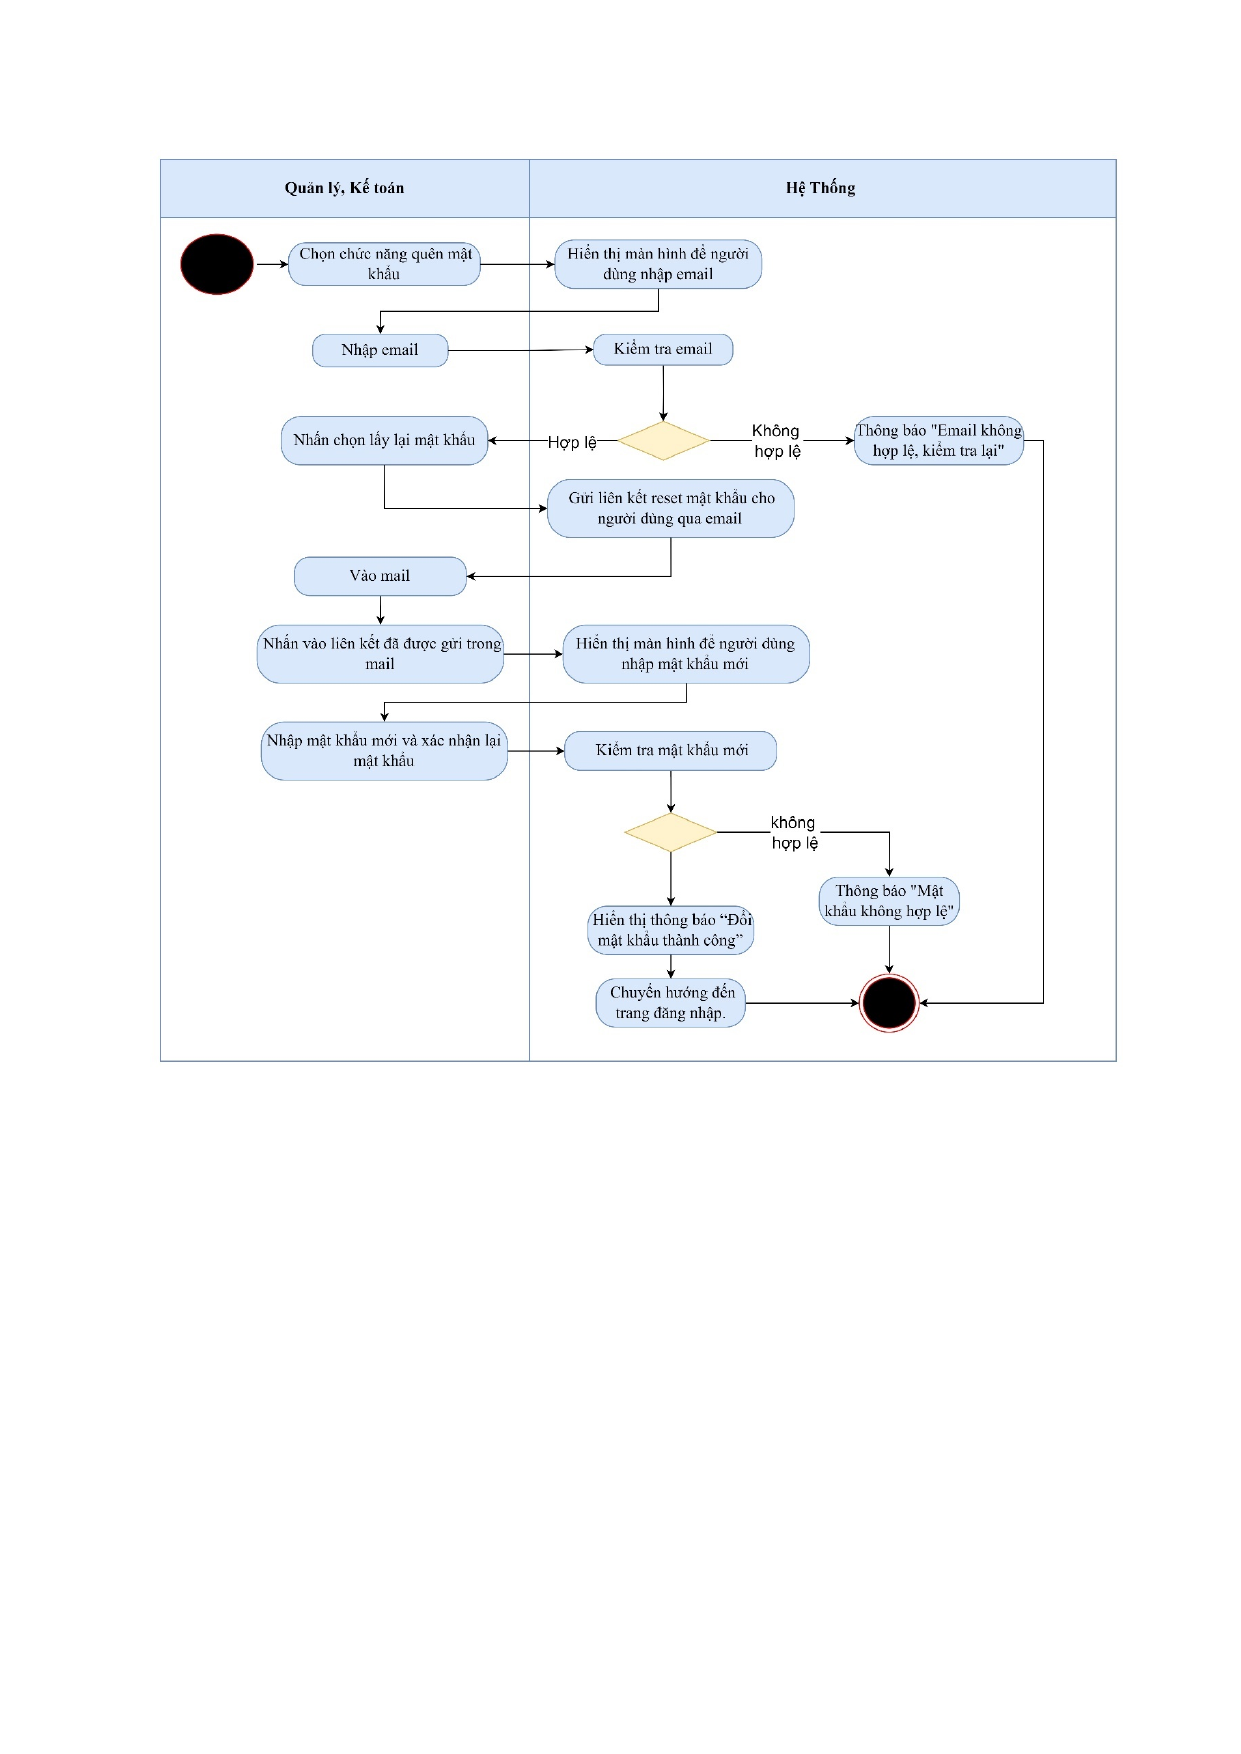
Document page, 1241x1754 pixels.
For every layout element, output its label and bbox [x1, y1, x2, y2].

picture [150, 150, 1125, 1071]
